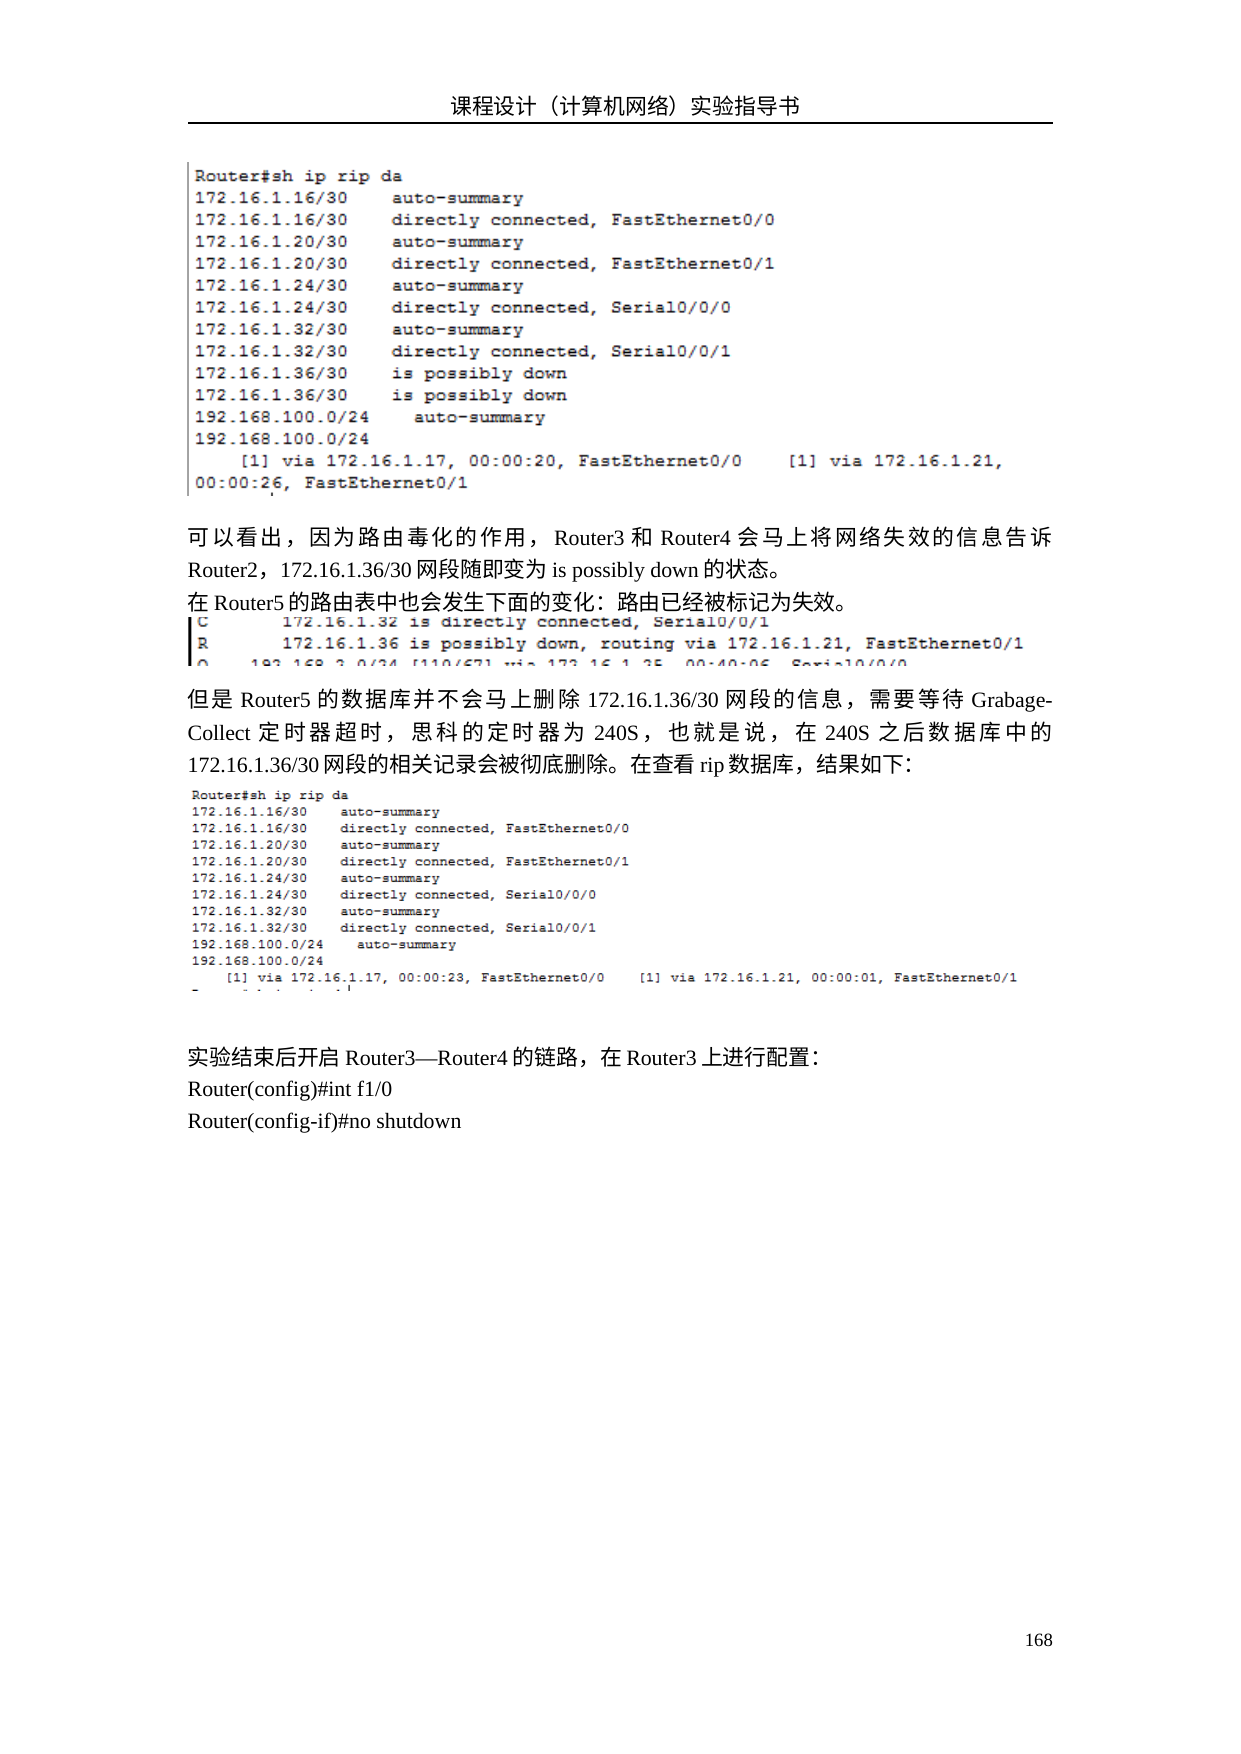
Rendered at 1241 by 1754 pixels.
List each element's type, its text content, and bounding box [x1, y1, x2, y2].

picture [187, 162, 1046, 496]
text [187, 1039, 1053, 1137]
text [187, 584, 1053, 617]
picture [187, 617, 1053, 666]
picture [187, 779, 1053, 991]
text 可以看出，因为路由毒化的作用，Router3和Router4会马上将网络失效的信息告诉Router2，172.16.1.36/30网段随即变为is possibly down的状态。 [187, 519, 1053, 584]
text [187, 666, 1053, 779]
